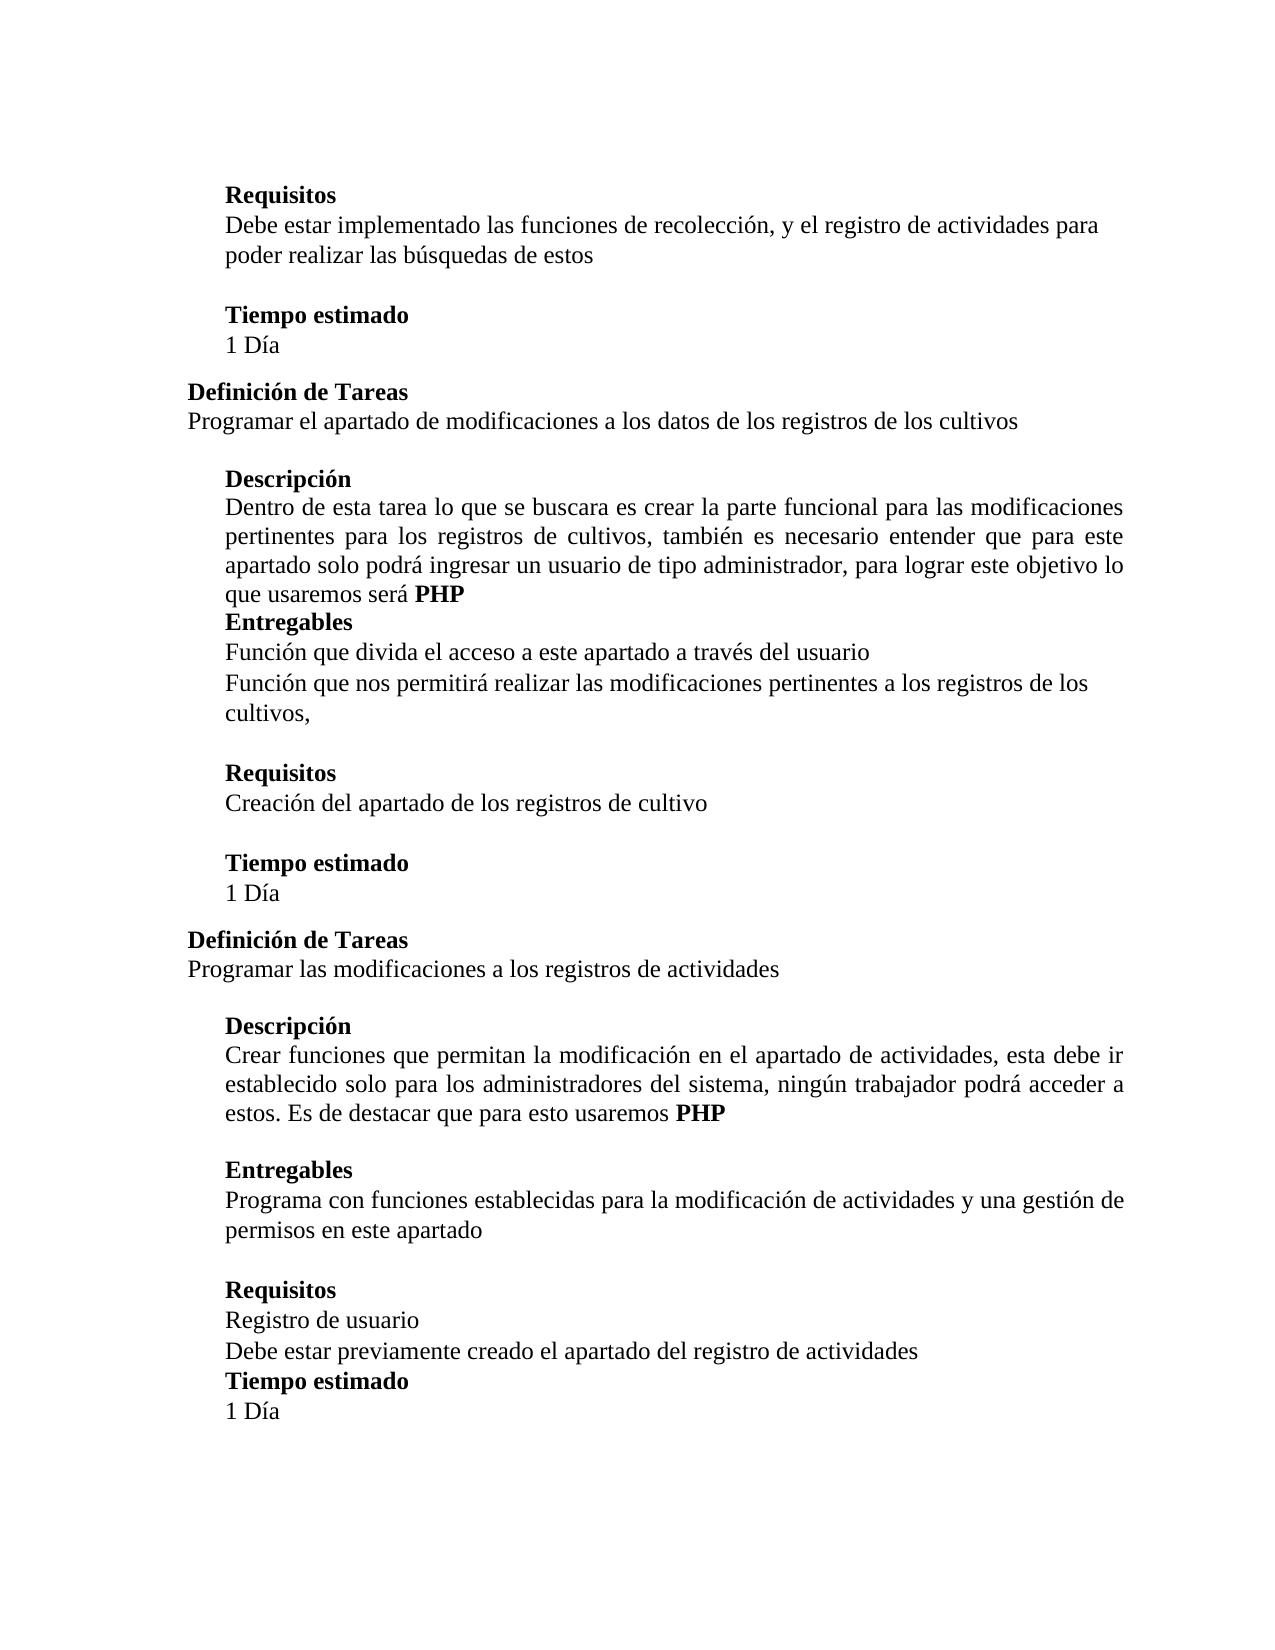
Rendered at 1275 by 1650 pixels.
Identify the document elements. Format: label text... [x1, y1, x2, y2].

text Descripción Dentro de esta tarea lo que se buscara es crear la parte funcional para las modificaciones pertinentes para los registros de cultivos, también es necesario entender que para este apartado solo podrá ingresar un usuario de tipo administrador, para lograr este objetivo lo que usaremos será PHP [225, 464, 1125, 607]
text Definición de Tareas [187, 377, 1125, 406]
text Descripción Crear funciones que permitan la modificación en el apartado de actividades, esta debe ir establecido solo para los administradores del sistema, ningún trabajador podrá acceder a estos. Es de destacar que para esto usaremos PHP [225, 1011, 1125, 1126]
text Programar el apartado de modificaciones a los datos de los registros de los cultivos [187, 406, 1125, 435]
list Entregables Programa con funciones establecidas para la modificación de actividades y una gestión de permisos en este apartado [225, 1155, 1125, 1244]
list Requisitos Registro de usuario [225, 1245, 1125, 1334]
list Requisitos Debe estar implementado las funciones de recolección, y el registro de actividades para poder realizar las búsquedas de estos [225, 150, 1125, 269]
list Entregables Función que divida el acceso a este apartado a través del usuario [225, 607, 1125, 666]
list Debe estar previamente creado el apartado del registro de actividades Tiempo estimado 1 Día [225, 1336, 1125, 1425]
text Programar las modificaciones a los registros de actividades [187, 954, 1125, 983]
list Función que nos permitirá realizar las modificaciones pertinentes a los registros de los cultivos, [225, 668, 1125, 726]
list Tiempo estimado 1 Día [225, 270, 1125, 359]
list Tiempo estimado 1 Día [225, 818, 1125, 907]
text Definición de Tareas [187, 925, 1125, 954]
list Requisitos Creación del apartado de los registros de cultivo [225, 728, 1125, 817]
